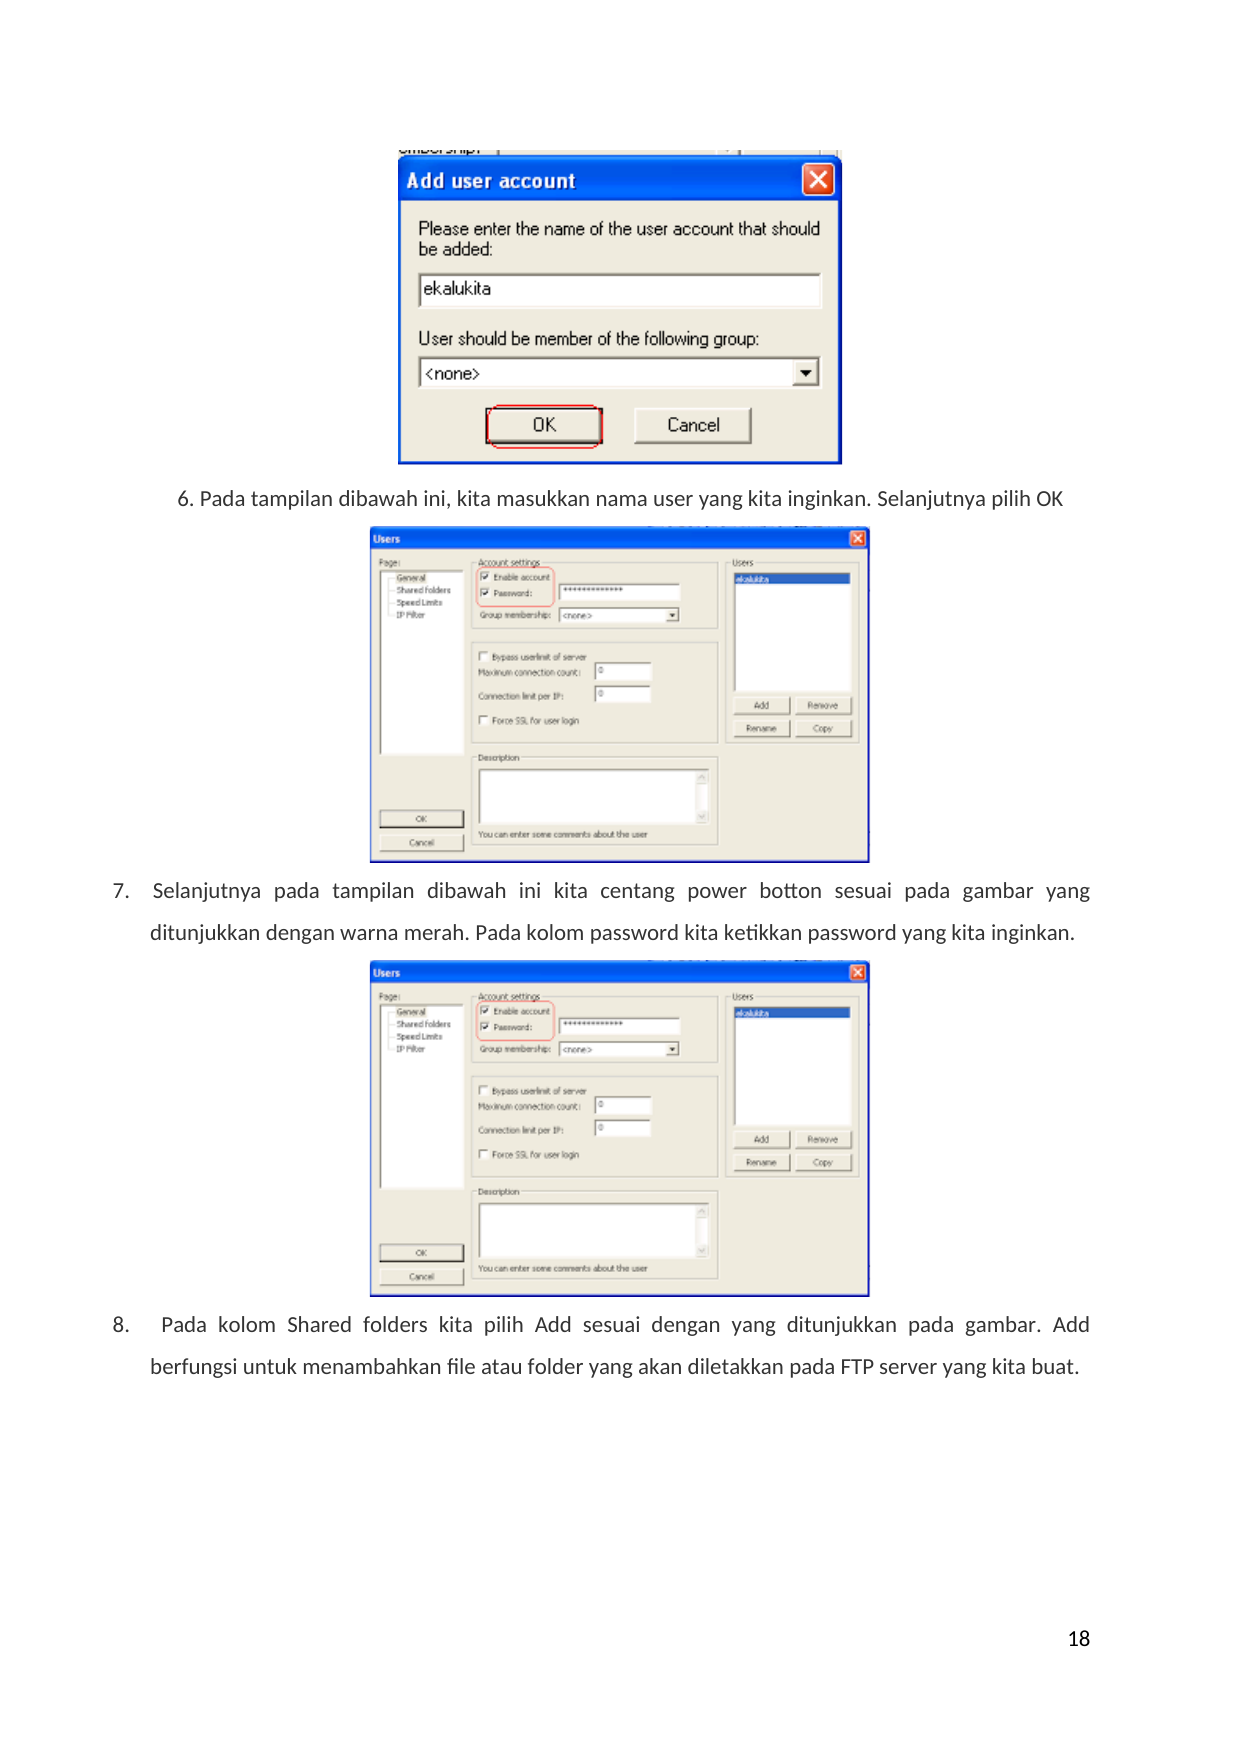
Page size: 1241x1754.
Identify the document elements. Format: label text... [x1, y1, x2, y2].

text 8. Pada kolom Shared folders kita pilih Add sesuai dengan yang ditunjukkan pada gambar. Add berfungsi untuk menambahkan file atau folder yang akan diletakkan pada FTP server yang kita buat. [112, 1310, 1090, 1380]
picture [369, 960, 871, 1297]
text 7. Selanjutnya pada tampilan dibawah ini kita centang power botton sesuai pada gambar yang ditunjukkan dengan warna merah. Pada kolom password kita ketikkan password yang kita inginkan. [112, 876, 1090, 946]
picture [369, 526, 871, 863]
picture [398, 150, 843, 471]
